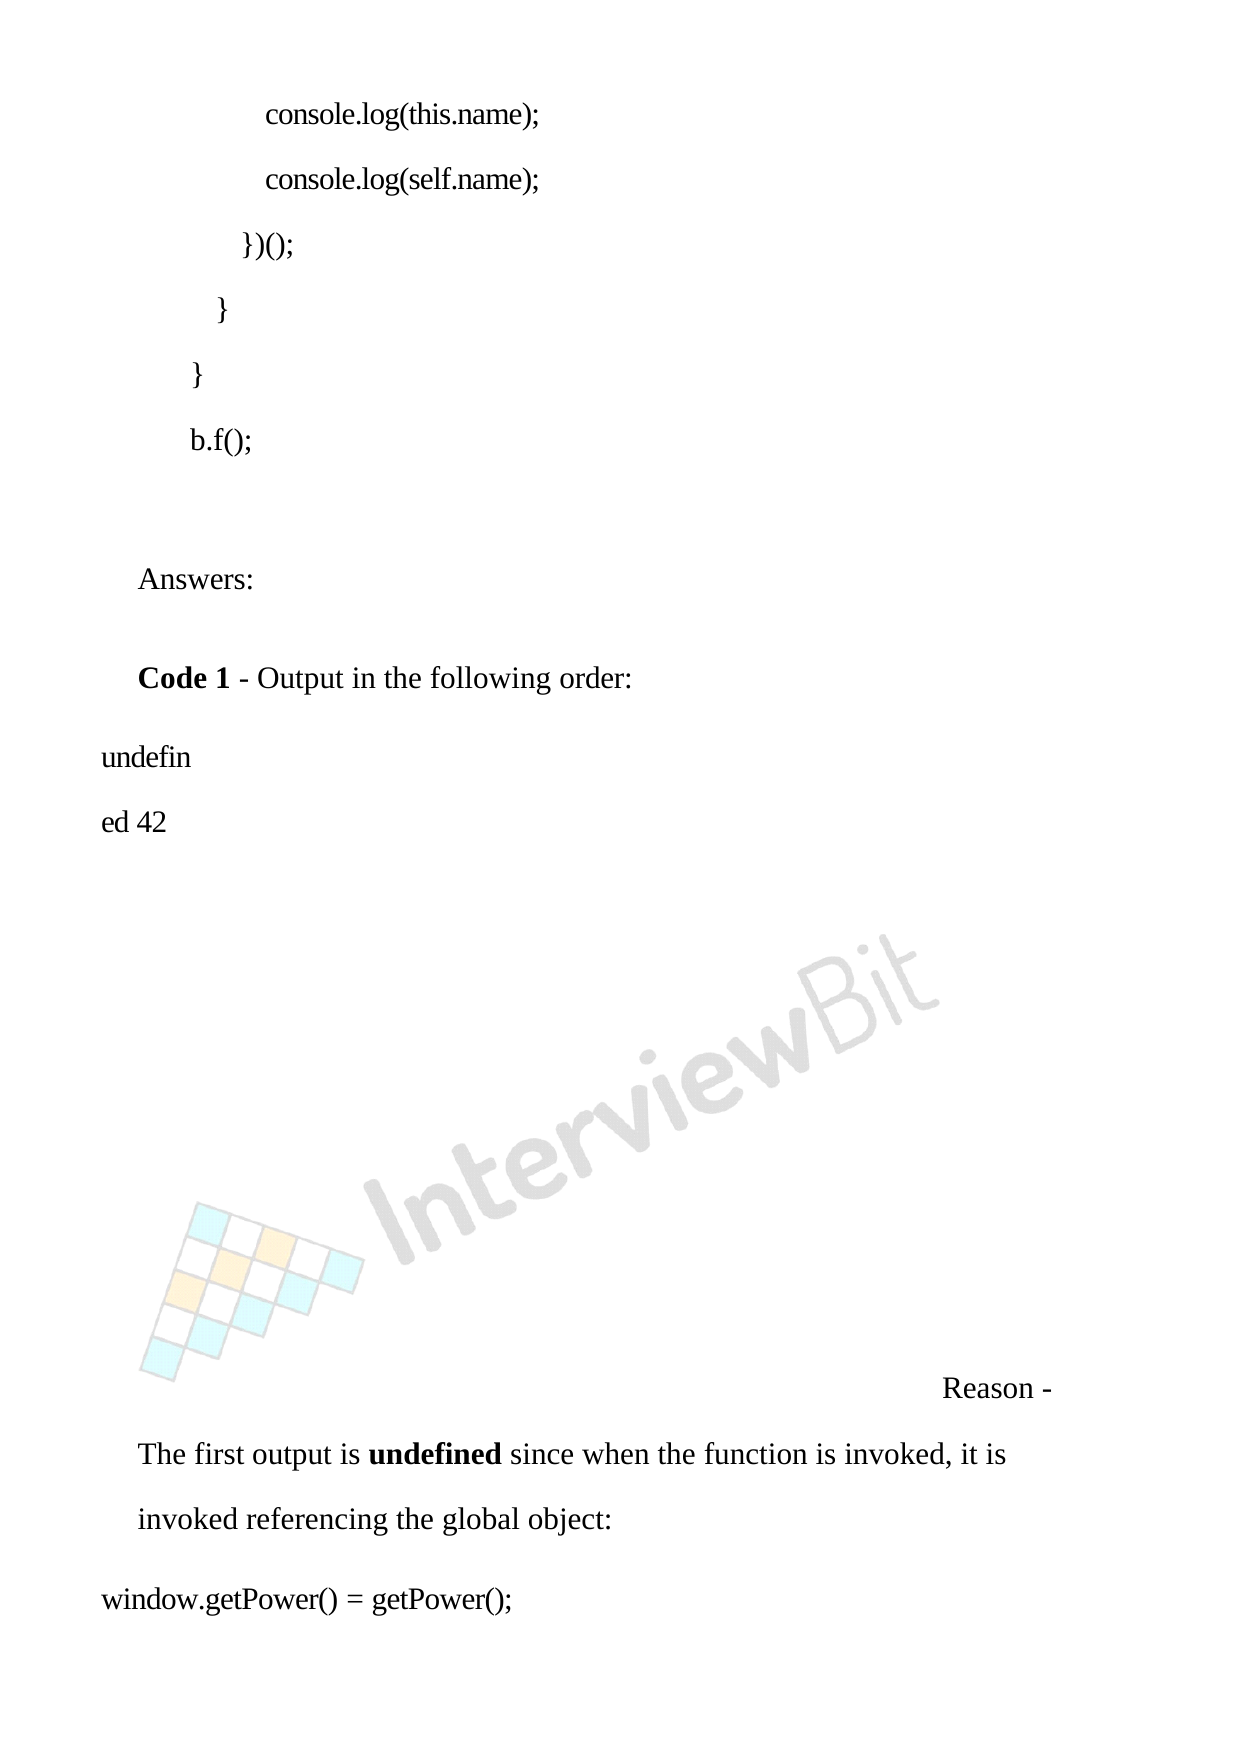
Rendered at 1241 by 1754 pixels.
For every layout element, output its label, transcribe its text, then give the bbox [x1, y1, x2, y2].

text } [215, 276, 1165, 341]
text } [190, 341, 1165, 406]
text Answers: [137, 546, 1165, 611]
text Code 1 - Output in the following order: [137, 644, 1165, 709]
text window.getPower() = getPower(); [101, 1566, 1165, 1631]
text Reason - The first output is undefined since when the function is invoked, it is invoked referencing the global object: [137, 934, 1089, 1551]
text })(); [240, 211, 1165, 276]
text undefined 42 [101, 724, 204, 854]
text console.log(this.name); console.log(self.name); [265, 81, 681, 211]
text b.f(); [190, 406, 1165, 471]
